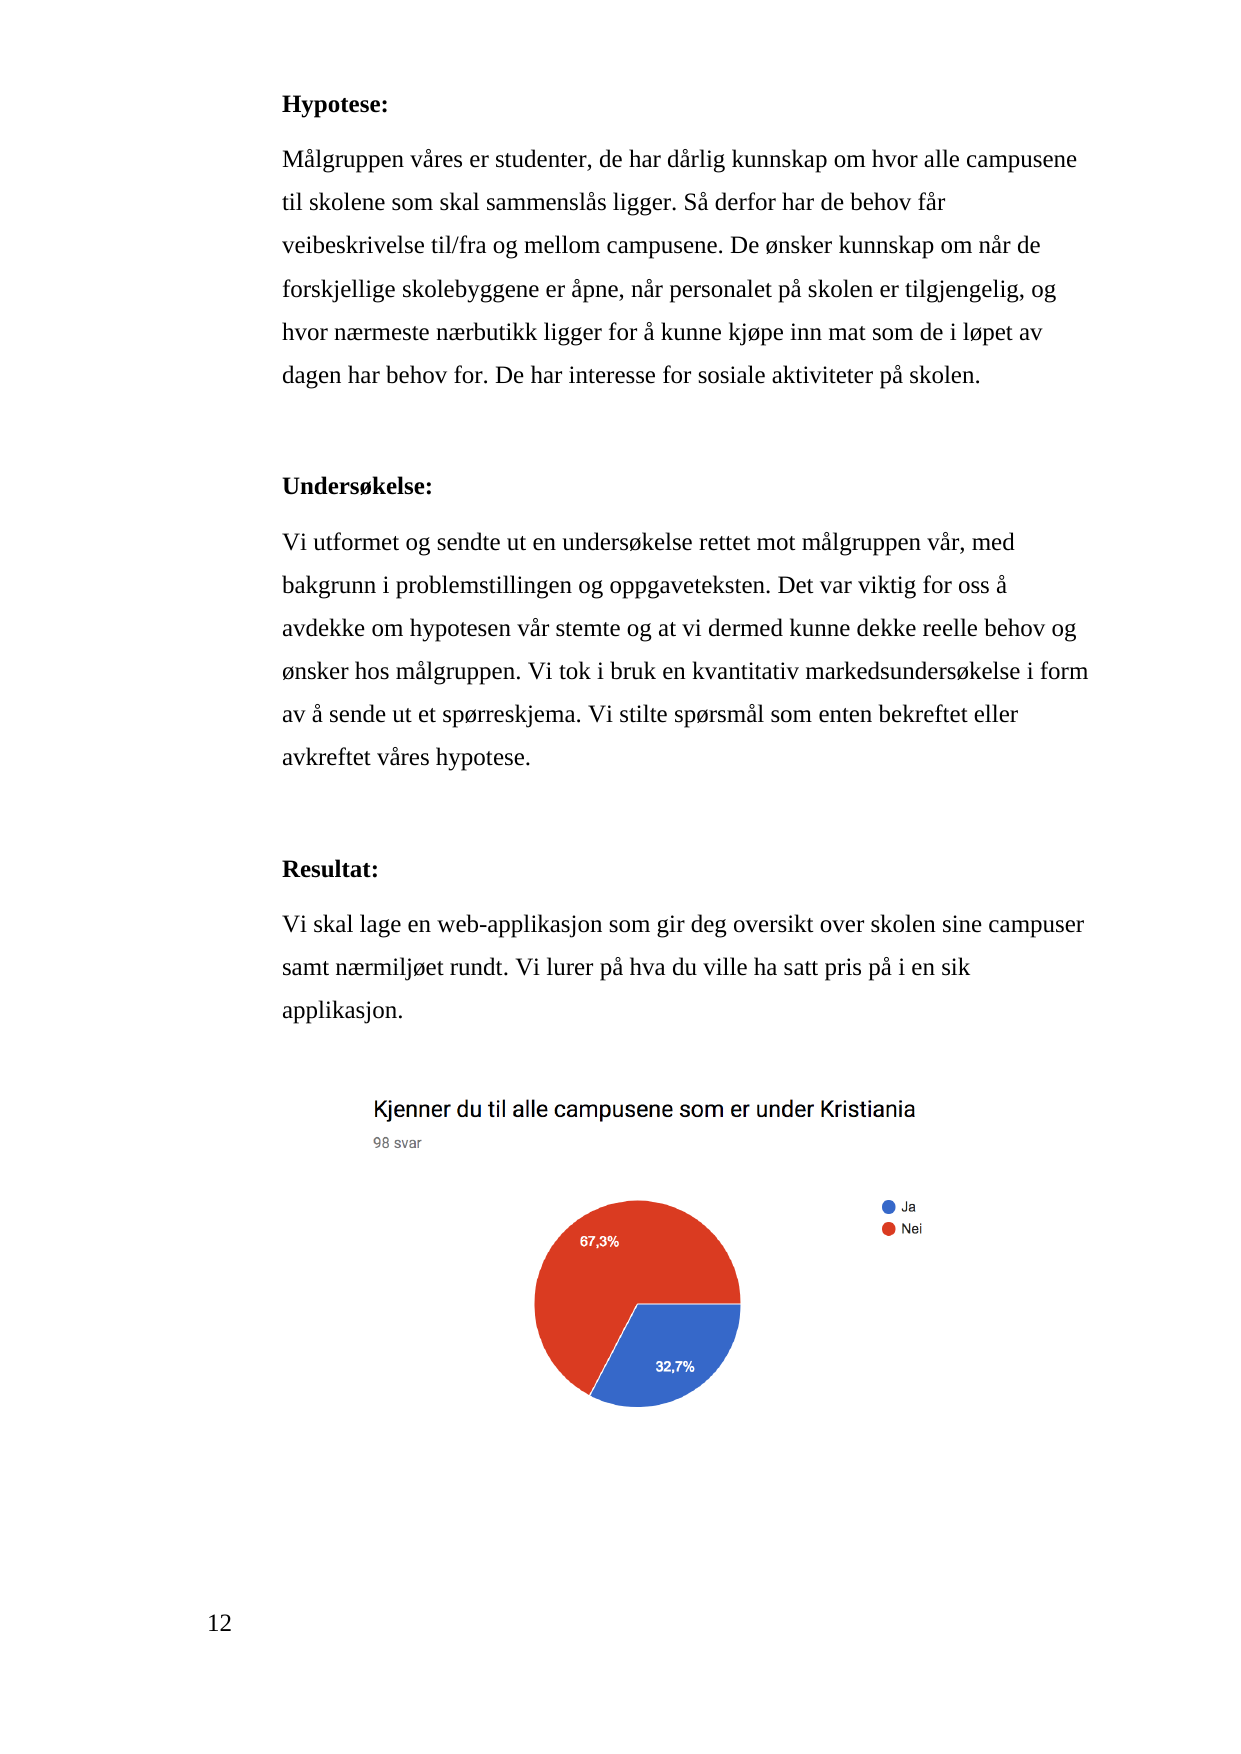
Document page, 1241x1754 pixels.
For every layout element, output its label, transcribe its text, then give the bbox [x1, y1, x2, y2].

text Vi skal lage en web-applikasjon som gir deg oversikt over skolen sine campuser samt nærmiljøet rundt. Vi lurer på hva du ville ha satt pris på i en sik applikasjon. [282, 909, 1092, 1024]
text Målgruppen våres er studenter, de har dårlig kunnskap om hvor alle campusene til skolene som skal sammenslås ligger. Så derfor har de behov får veibeskrivelse til/fra og mellom campusene. De ønsker kunnskap om når de forskjellige skolebyggene er åpne, når personalet på skolen er tilgjengelig, og hvor nærmeste nærbutikk ligger for å kunne kjøpe inn mat som de i løpet av dagen har behov for. De har interesse for sosiale aktiviteter på skolen. [282, 144, 1092, 389]
text Vi utformet og sendte ut en undersøkelse rettet mot målgruppen vår, med bakgrunn i problemstillingen og oppgaveteksten. Det var viktig for oss å avdekke om hypotesen vår stemte og at vi dermed kunne dekke reelle behov og ønsker hos målgruppen. Vi tok i bruk en kvantitativ markedsundersøkelse i form av å sende ut et spørreskjema. Vi stilte spørsmål som enten bekreftet eller avkreftet våres hypotese. [282, 527, 1092, 771]
text Undersøkelse: [207, 471, 1092, 500]
text Hypotese: [207, 89, 1092, 117]
picture [325, 1051, 974, 1502]
text Resultat: [282, 854, 1092, 882]
